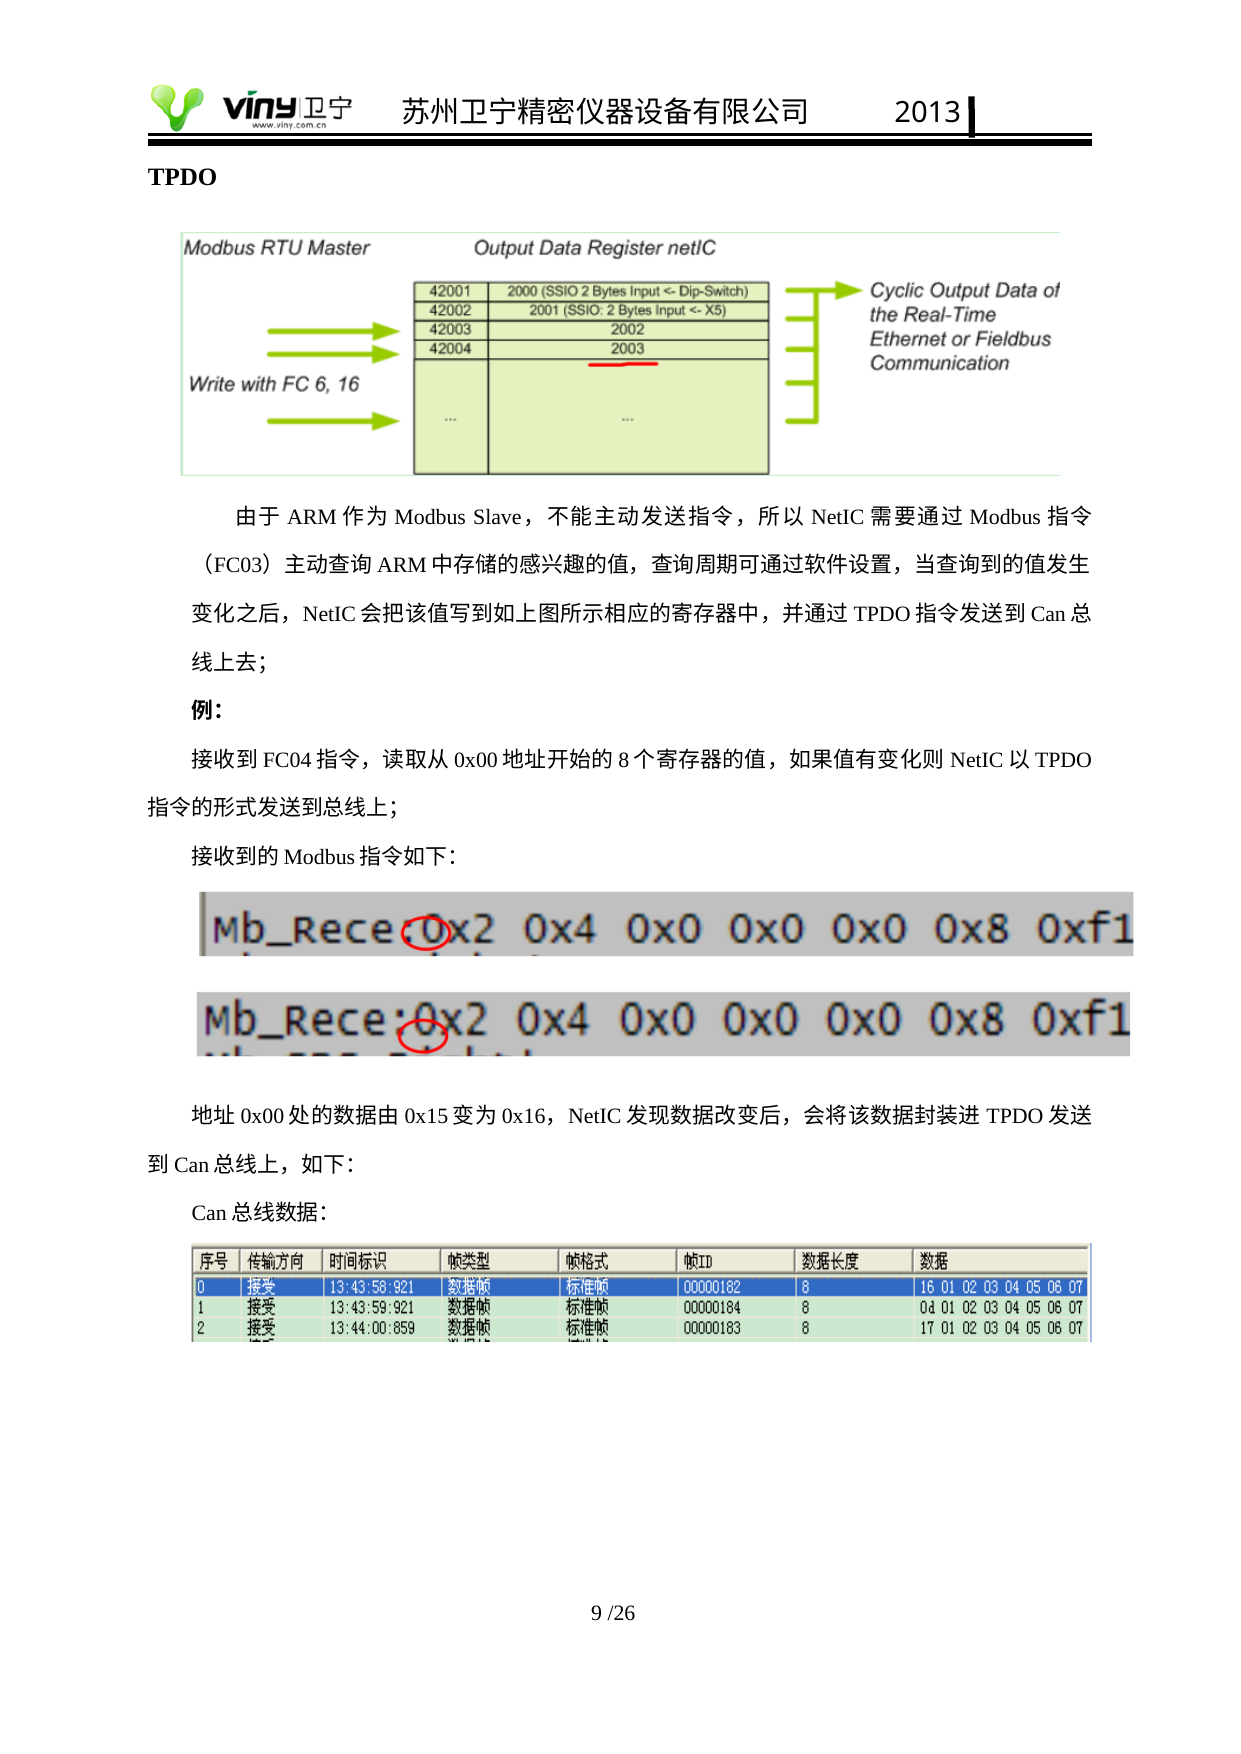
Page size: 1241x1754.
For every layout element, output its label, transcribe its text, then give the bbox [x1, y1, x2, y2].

text 接收到FC04指令，读取从0x00地址开始的8个寄存器的值，如果值有变化则NetIC以TPDO指令的形式发送到总线上； [148, 741, 1092, 822]
text Can总线数据： [148, 1195, 1092, 1227]
text 地址0x00处的数据由0x15变为0x16，NetIC发现数据改变后，会将该数据封装进TPDO发送到Can总线上，如下： [148, 887, 1092, 1179]
subtitle TPDO [148, 160, 1092, 193]
picture [145, 80, 360, 132]
text 例： [148, 693, 1092, 725]
text 由于ARM作为Modbus Slave，不能主动发送指令，所以NetIC需要通过Modbus指令（FC03）主动查询ARM中存储的感兴趣的值，查询周期可通过软件设置，当查询到的值发生变化之后，NetIC会把该值写到如上图所示相应的寄存器中，并通过TPDO指令发送到Can总线上去； [191, 498, 1092, 677]
picture [191, 1243, 1092, 1342]
picture [180, 232, 1060, 476]
text 接收到的Modbus指令如下： [148, 838, 1092, 871]
